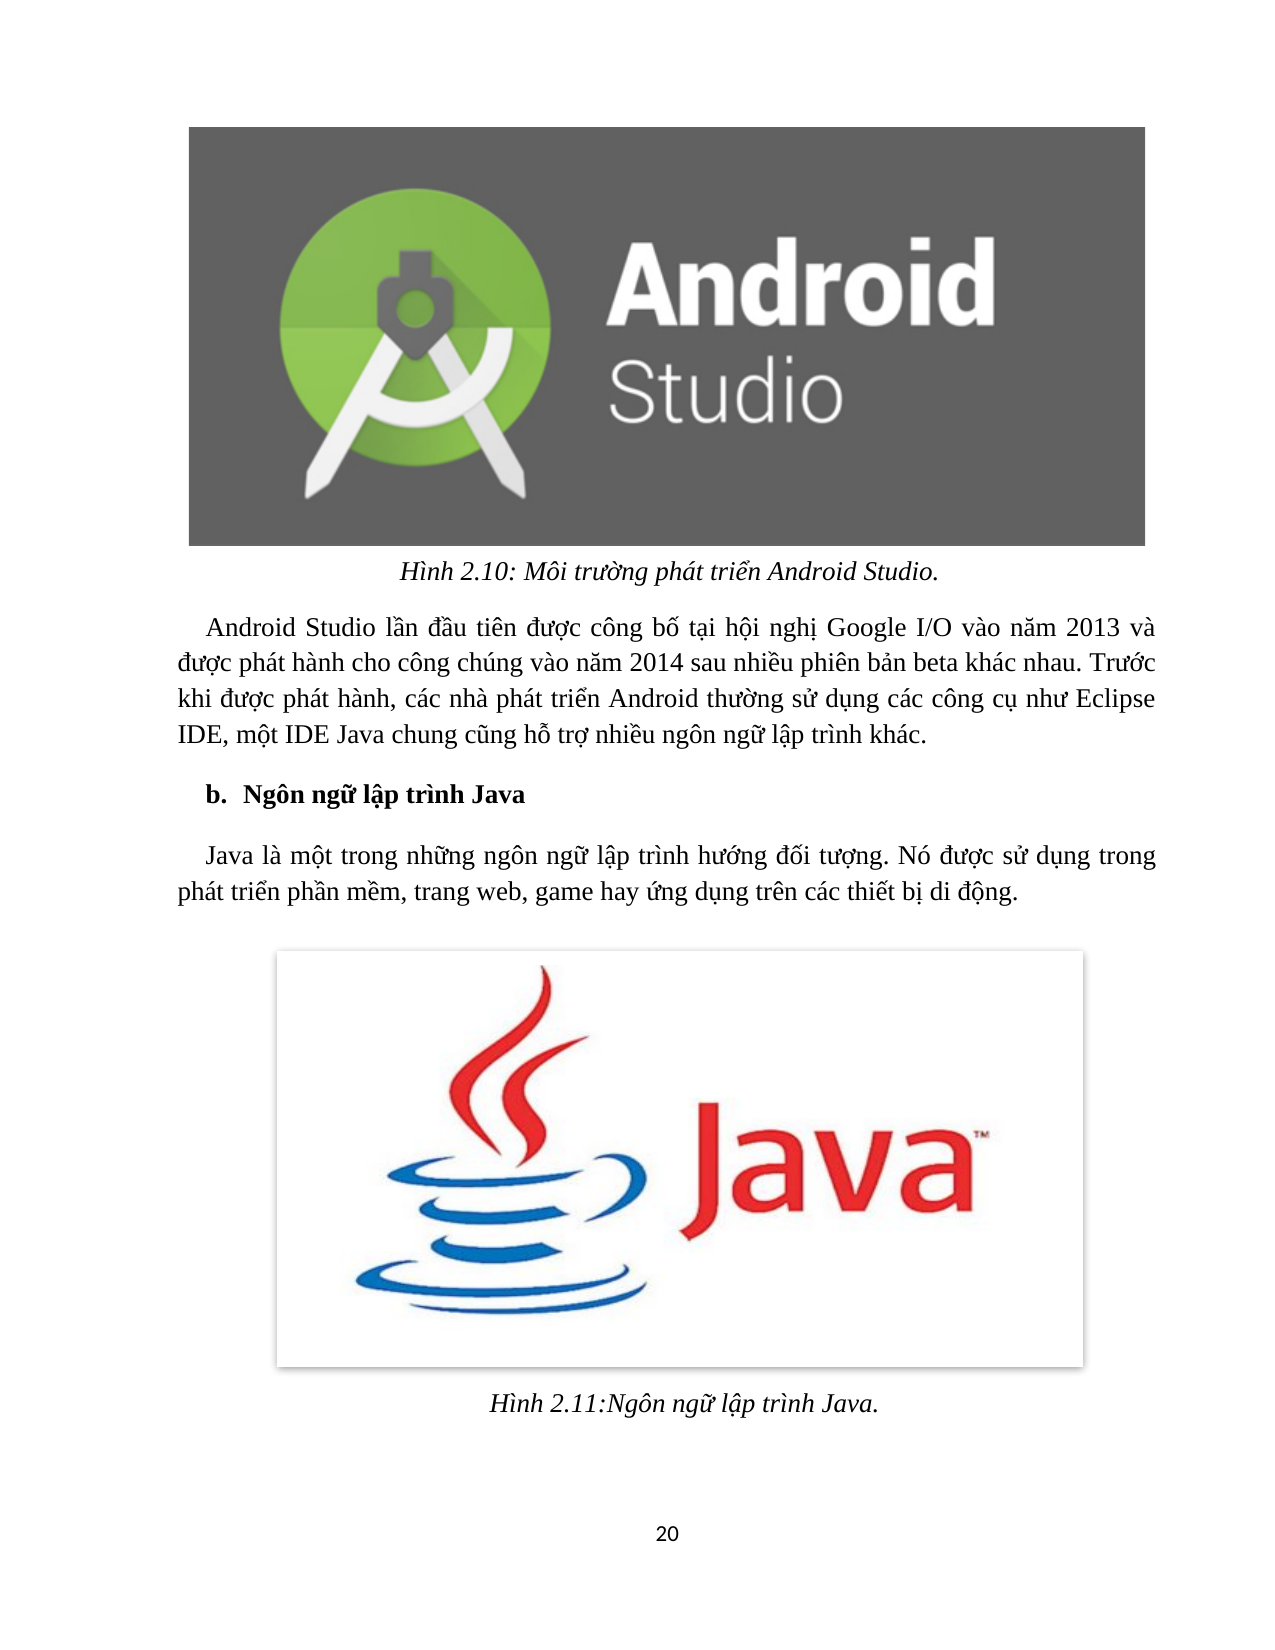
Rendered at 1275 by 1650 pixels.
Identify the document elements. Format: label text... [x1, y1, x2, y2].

picture [292, 965, 1068, 1353]
picture [188, 127, 1146, 546]
list Ngôn ngữ lập trình Java [205, 778, 1157, 810]
text Java là một trong những ngôn ngữ lập trình hướng đối tượng. Nó được sử dụng trong phát triển phần mềm, trang web, game hay ứng dụng trên các thiết bị di động. [177, 839, 1157, 906]
text Android Studio lần đầu tiên được công bố tại hội nghị Google I/O vào năm 2013 và được phát hành cho công chúng vào năm 2014 sau nhiều phiên bản beta khác nhau. Trước khi được phát hành, các nhà phát triển Android thường sử dụng các công cụ như Eclipse IDE, một IDE Java chung cũng hỗ trợ nhiều ngôn ngữ lập trình khác. [177, 713, 1157, 749]
